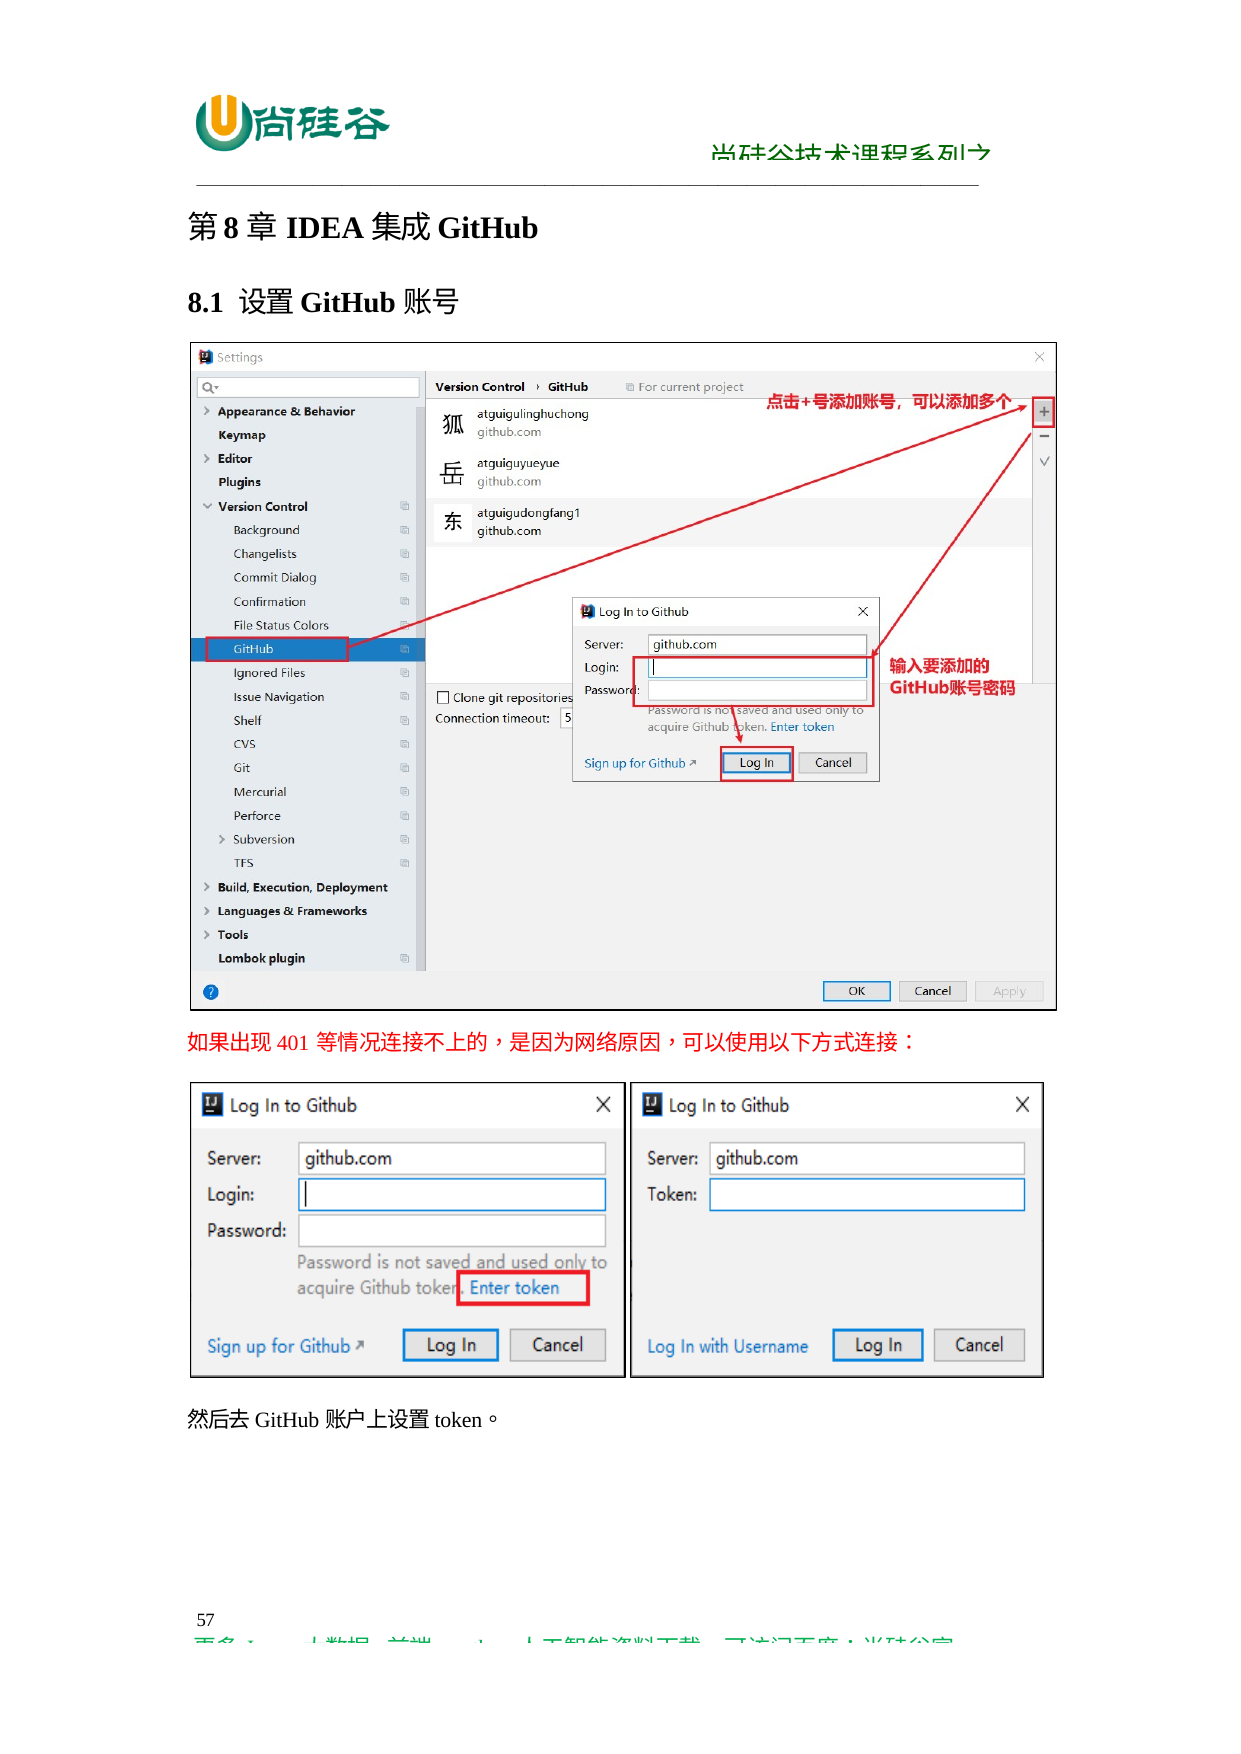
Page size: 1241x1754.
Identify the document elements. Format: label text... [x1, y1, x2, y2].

text 第 8 章 IDEA 集成 GitHub [187, 205, 1076, 248]
list 设置 GitHub 账号 [187, 281, 1076, 321]
picture [191, 343, 1056, 357]
picture [631, 1083, 1043, 1377]
picture [191, 1083, 624, 1377]
picture [187, 88, 395, 157]
text 然后去 GitHub 账户上设置 token。 [187, 1404, 1076, 1434]
text 如果出现 401 等情况连接不上的，是因为网络原因，可以使用以下方式连接： [187, 357, 1076, 1057]
